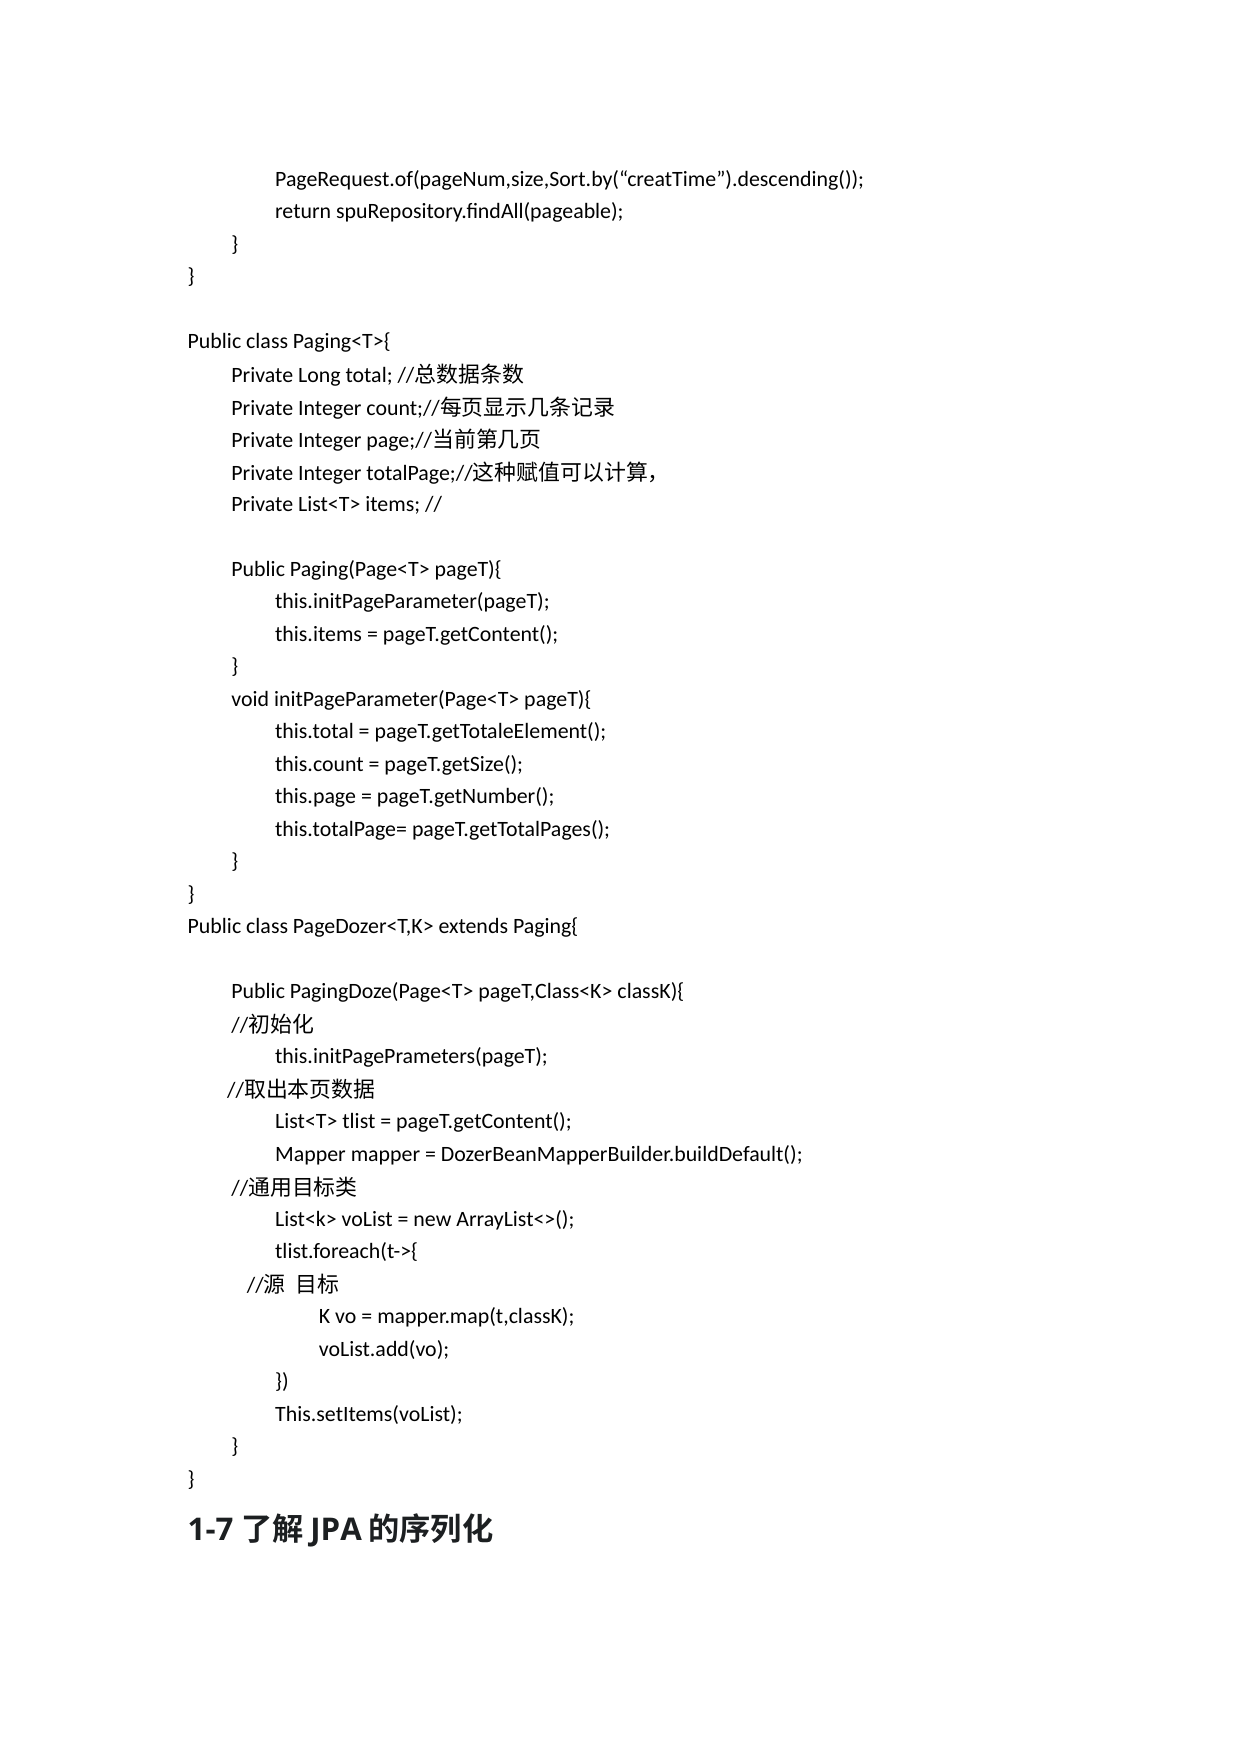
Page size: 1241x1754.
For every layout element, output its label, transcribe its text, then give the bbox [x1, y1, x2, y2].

text this.initPageParameter(pageT); [187, 584, 1053, 617]
text return spuRepository.findAll(pageable); [187, 194, 1053, 227]
text Mapper mapper = DozerBeanMapperBuilder.buildDefault(); [187, 1137, 1053, 1169]
text Private Integer count;//每页显示几条记录 [187, 389, 1053, 422]
text } [187, 1462, 1053, 1494]
text //源 目标 [187, 1267, 1053, 1299]
text this.totalPage= pageT.getTotalPages(); [187, 812, 1053, 844]
text Public Paging(Page<T> pageT){ [187, 552, 1053, 584]
text this.initPagePrameters(pageT); [187, 1039, 1053, 1072]
text } [187, 1429, 1053, 1462]
text Private Integer totalPage;//这种赋值可以计算， [187, 454, 1053, 487]
text Private Long total; //总数据条数 [187, 357, 1053, 389]
text Public class PageDozer<T,K> extends Paging{ [187, 909, 1053, 942]
text } [187, 844, 1053, 877]
text //通用目标类 [187, 1169, 1053, 1202]
text Private Integer page;//当前第几页 [187, 422, 1053, 454]
text tlist.foreach(t->{ [187, 1234, 1053, 1267]
text List<k> voList = new ArrayList<>(); [187, 1202, 1053, 1234]
text Public PagingDoze(Page<T> pageT,Class<K> classK){ [187, 974, 1053, 1007]
text PageRequest.of(pageNum,size,Sort.by(“creatTime”).descending()); [187, 162, 1053, 194]
text } [187, 649, 1053, 682]
text this.items = pageT.getContent(); [187, 617, 1053, 649]
text Private List<T> items; // [187, 487, 1053, 519]
text This.setItems(voList); [231, 1397, 1053, 1429]
text this.page = pageT.getNumber(); [187, 779, 1053, 812]
text void initPageParameter(Page<T> pageT){ [187, 682, 1053, 714]
text this.count = pageT.getSize(); [187, 747, 1053, 779]
text voList.add(vo); [187, 1332, 1053, 1364]
text } [187, 877, 1053, 909]
text this.total = pageT.getTotaleElement(); [187, 714, 1053, 747]
text K vo = mapper.map(t,classK); [187, 1299, 1053, 1332]
text Public class Paging<T>{ [187, 324, 1053, 357]
text //取出本页数据 [187, 1072, 1053, 1104]
text } [187, 227, 1053, 259]
text } [187, 259, 1053, 292]
text 1-7 了解JPA的序列化 [187, 1494, 1053, 1559]
text //初始化 [187, 1007, 1053, 1039]
text List<T> tlist = pageT.getContent(); [187, 1104, 1053, 1137]
text }) [231, 1364, 1053, 1397]
